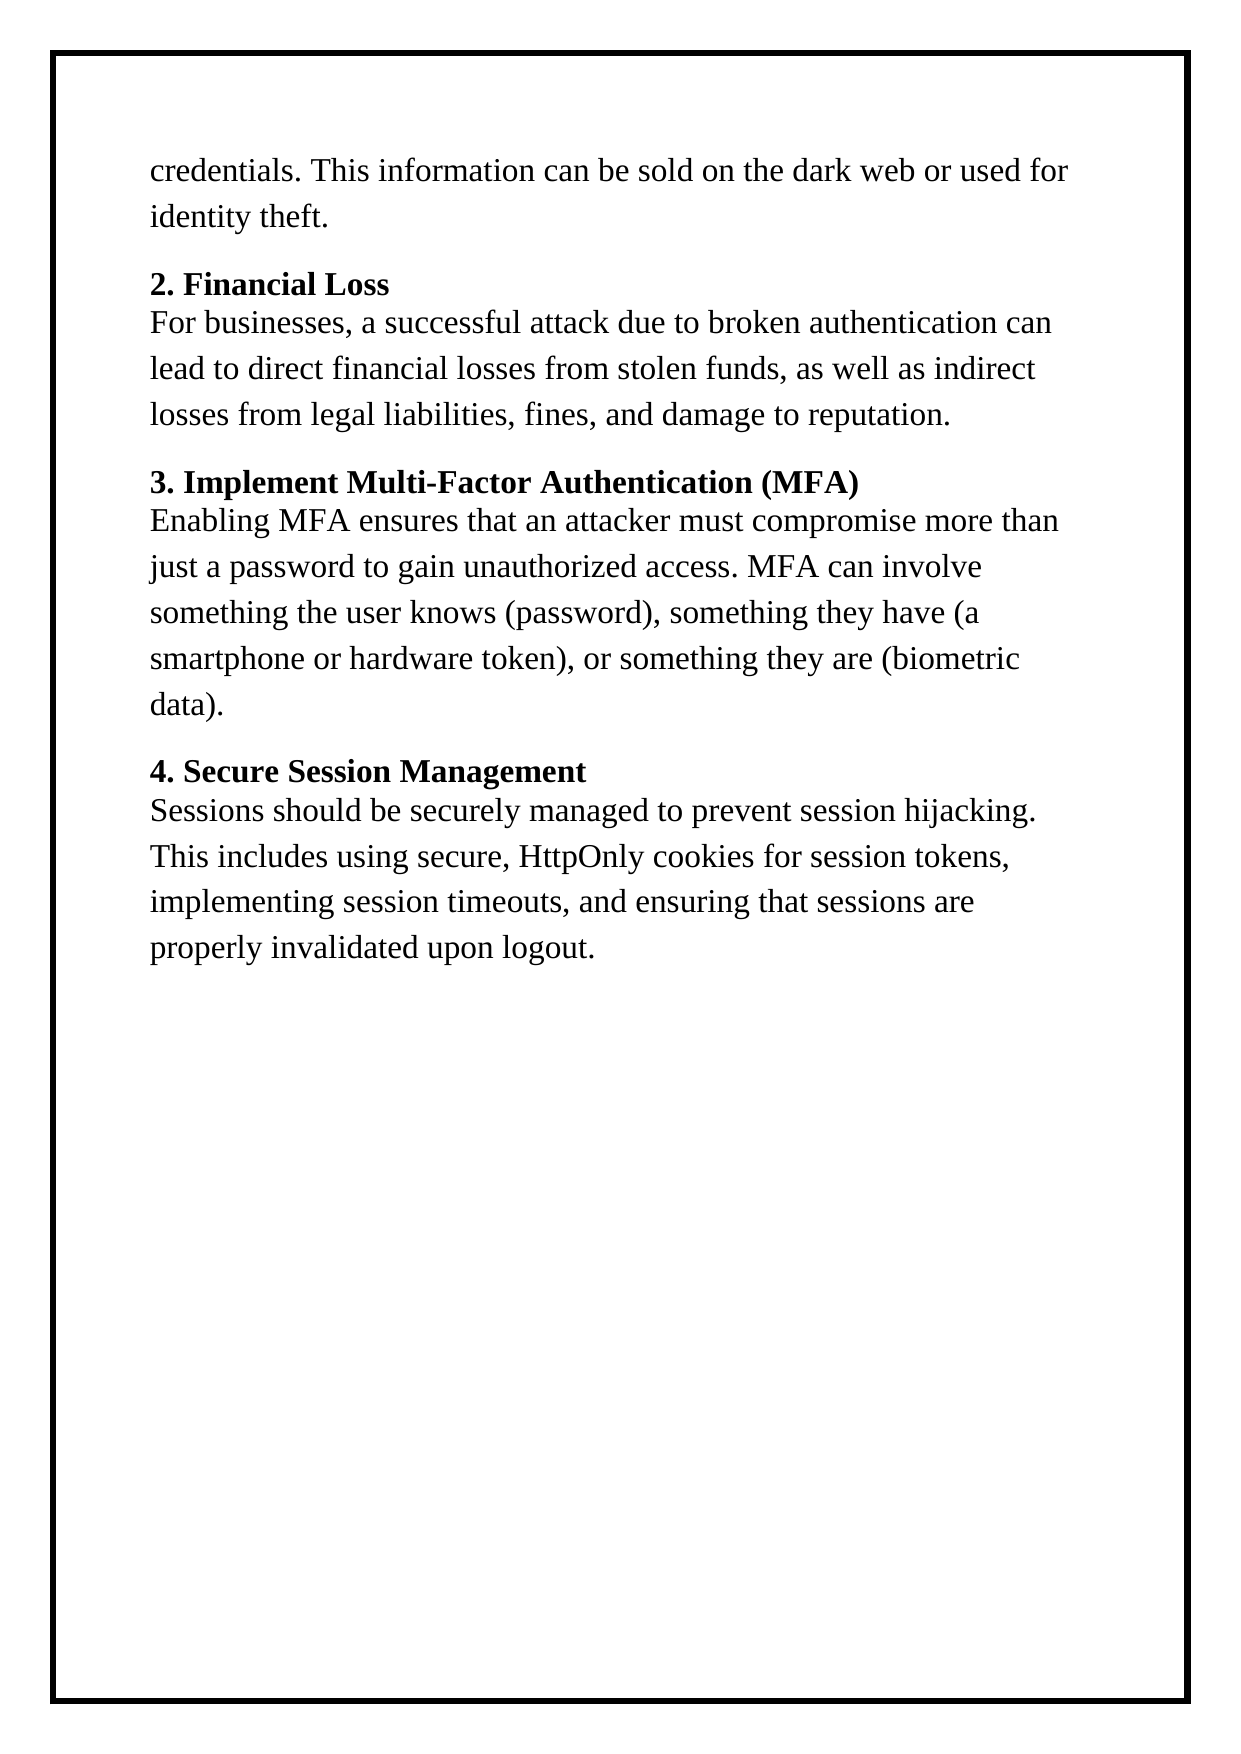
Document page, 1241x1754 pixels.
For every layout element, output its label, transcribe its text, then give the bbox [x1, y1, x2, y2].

text For businesses, a successful attack due to broken authentication can lead to direct financial losses from stolen funds, as well as indirect losses from legal liabilities, fines, and damage to reputation. [149, 302, 1090, 433]
subtitle 3. Implement Multi-Factor Authentication (MFA) [149, 462, 1091, 500]
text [149, 151, 1090, 235]
subtitle 4. Secure Session Management [149, 752, 1091, 790]
subtitle 2. Financial Loss [149, 264, 1091, 302]
text Enabling MFA ensures that an attacker must compromise more than just a password to gain unauthorized access. MFA can involve something the user knows (password), something they have (a smartphone or hardware token), or something they are (biometric data). [149, 500, 1090, 722]
text Sessions should be securely managed to prevent session hijacking. This includes using secure, HttpOnly cookies for session tokens, implementing session timeouts, and ensuring that sessions are properly invalidated upon logout. [149, 790, 1090, 966]
